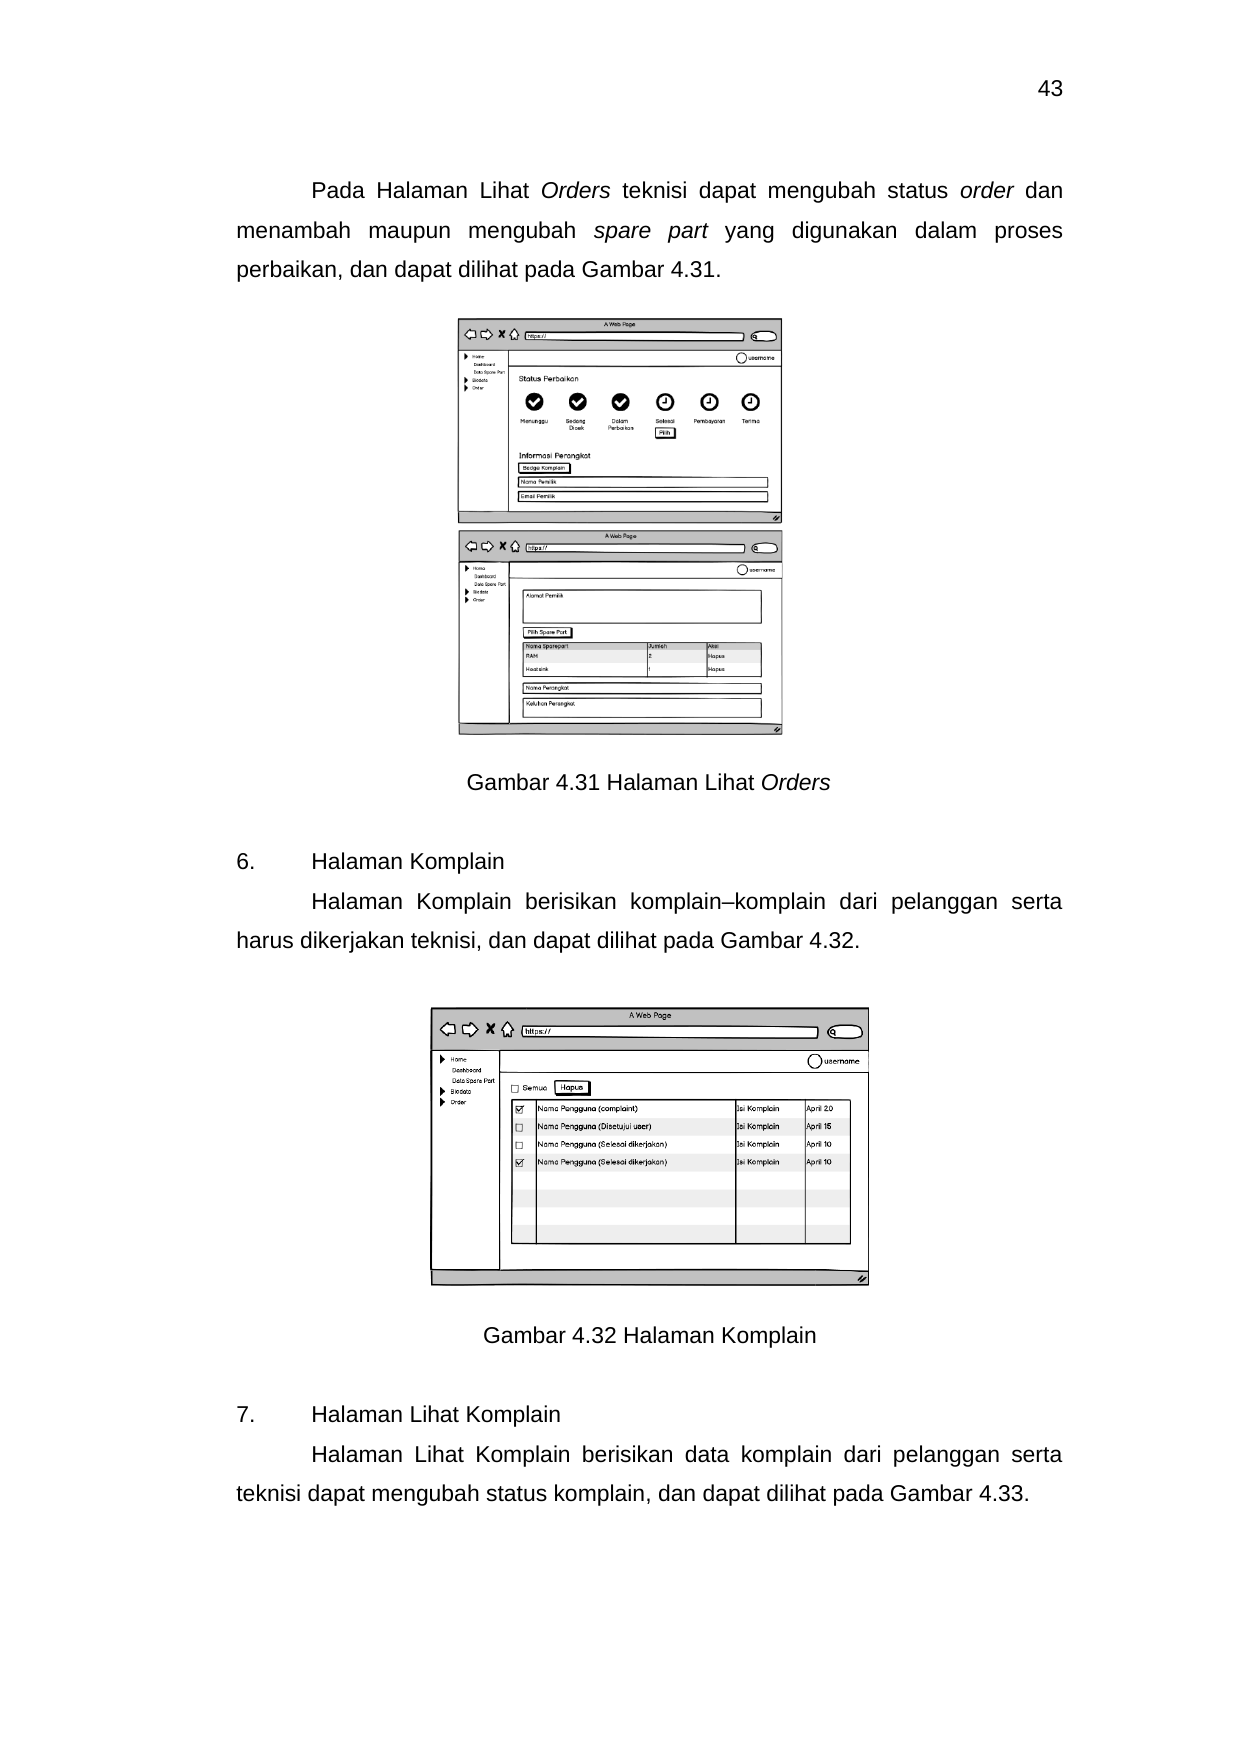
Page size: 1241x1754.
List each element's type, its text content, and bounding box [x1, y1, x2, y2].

list Halaman Komplain [236, 848, 1063, 875]
text Gambar 4.32 Halaman Komplain [236, 1322, 1063, 1348]
picture [457, 318, 783, 735]
list Halaman Komplain berisikan komplain–komplain dari pelanggan serta harus dikerjakan teknisi, dan dapat dilihat pada Gambar 4.32. [236, 888, 1063, 954]
list Halaman Lihat Komplain [236, 1401, 1063, 1427]
list Pada Halaman Lihat Orders teknisi dapat mengubah status order dan menambah maupun mengubah spare part yang digunakan dalam proses perbaikan, dan dapat dilihat pada Gambar 4.31. [236, 177, 1063, 282]
picture [430, 1007, 869, 1286]
text Halaman Lihat Komplain berisikan data komplain dari pelanggan serta teknisi dapat mengubah status komplain, dan dapat dilihat pada Gambar 4.33. [236, 1441, 1063, 1506]
text Gambar 4.31 Halaman Lihat Orders [236, 769, 1063, 796]
